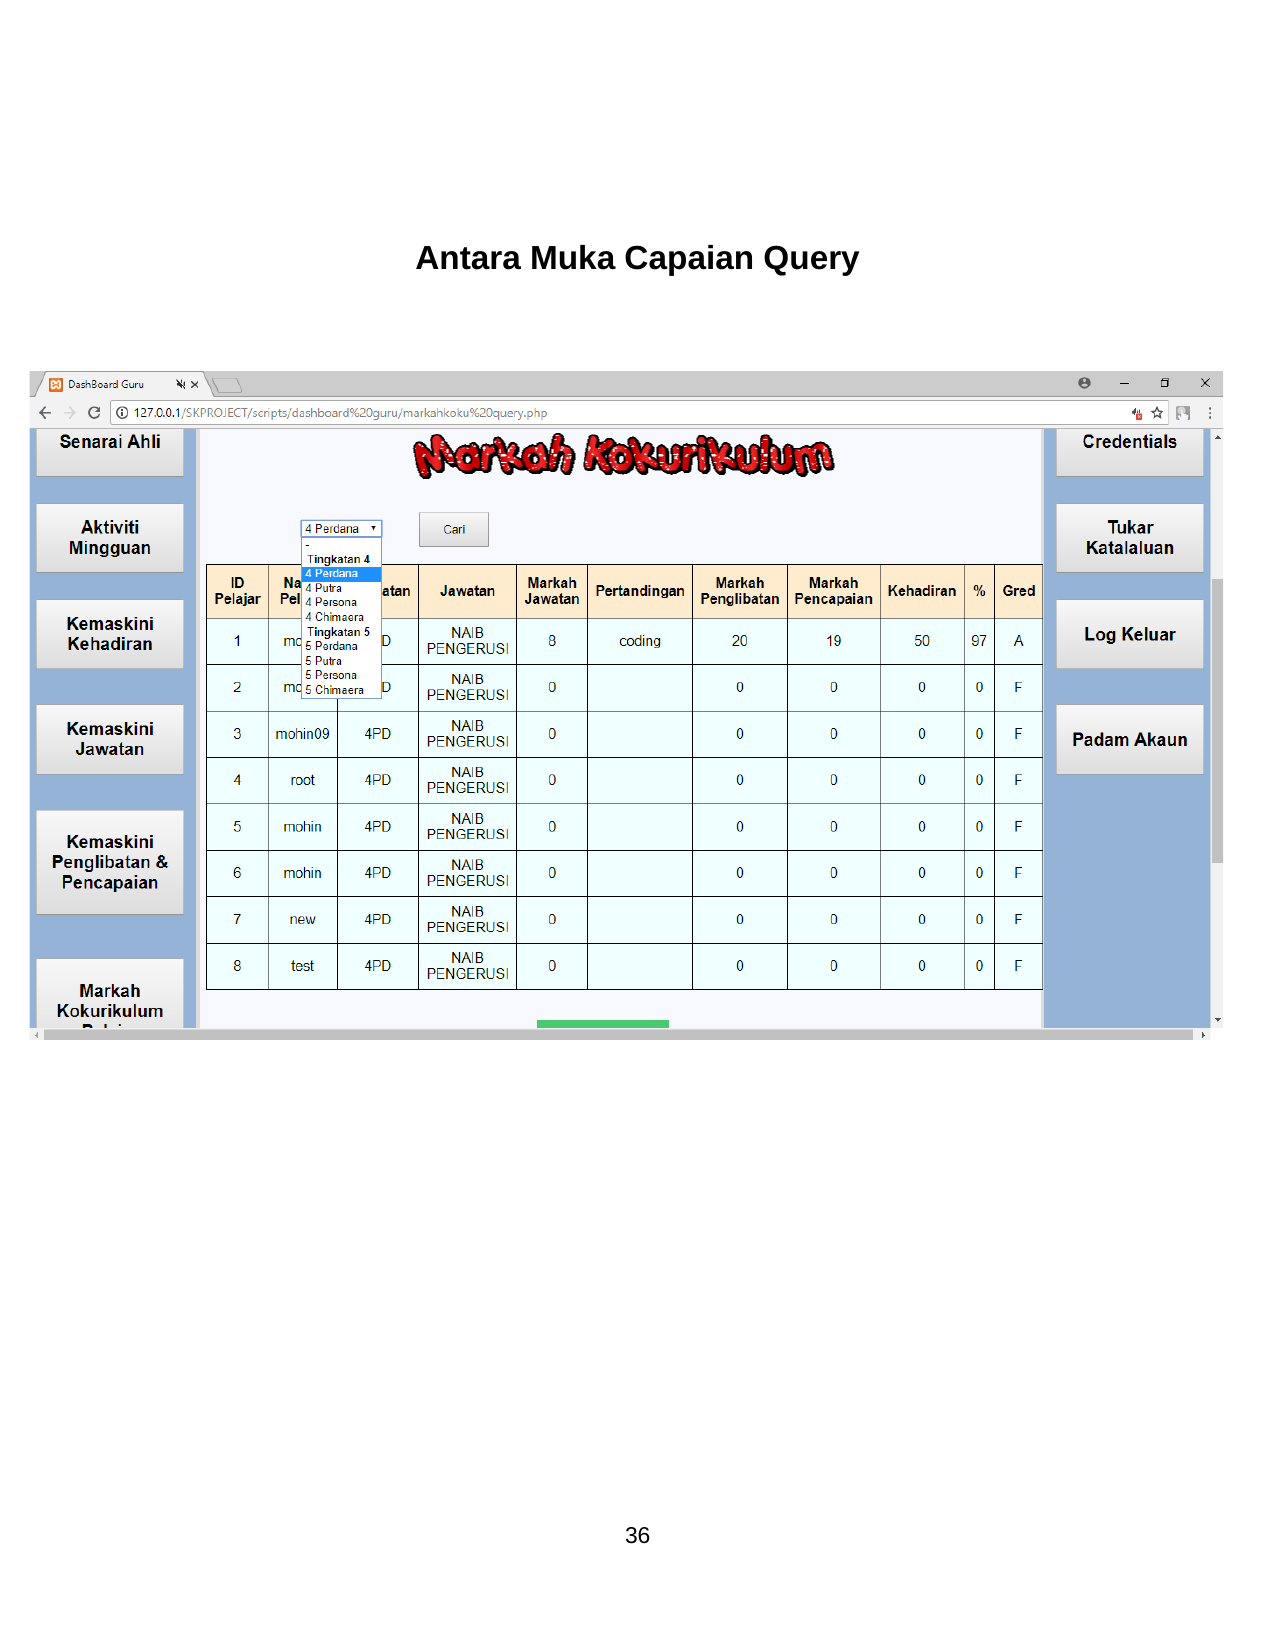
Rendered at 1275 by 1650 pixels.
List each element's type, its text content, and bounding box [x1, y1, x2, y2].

text Antara Muka Capaian Query [150, 238, 1125, 277]
picture [29, 371, 1223, 1040]
